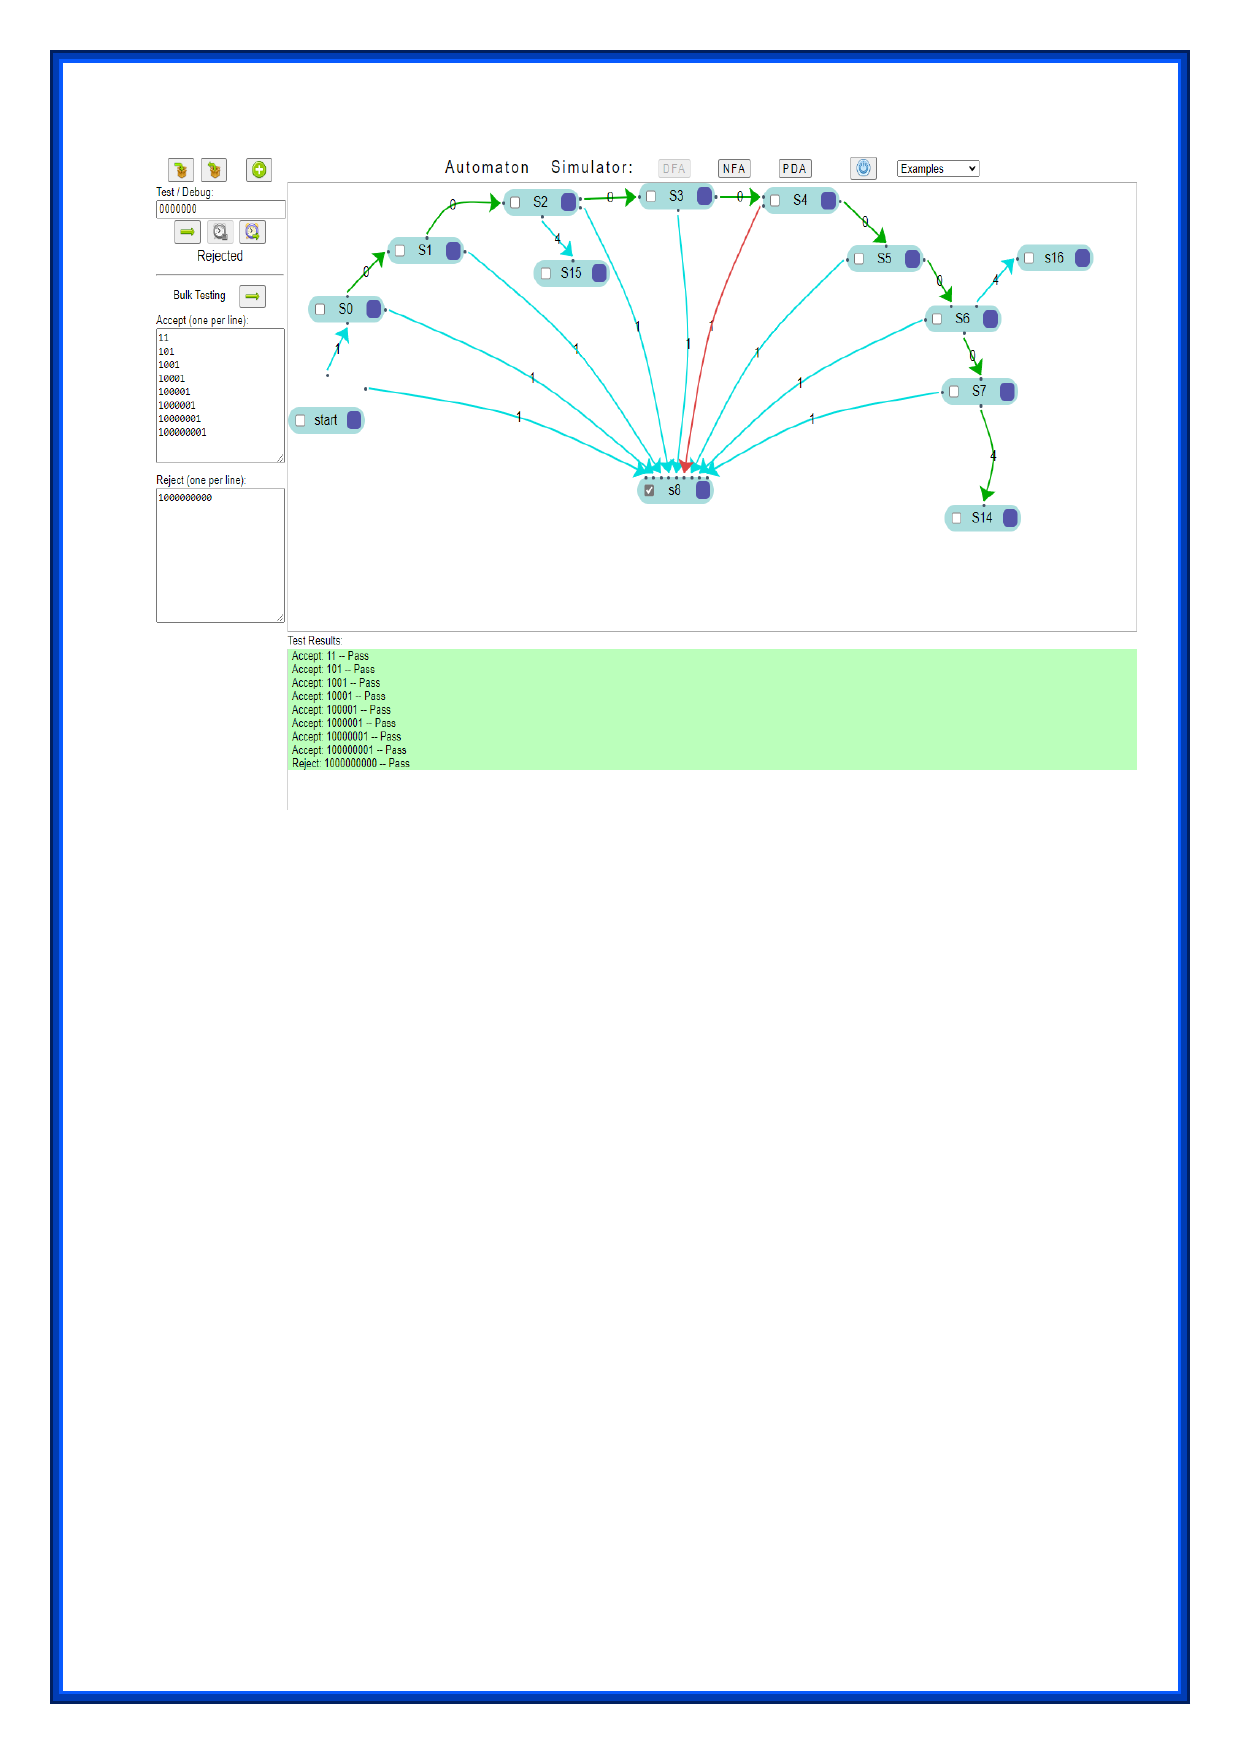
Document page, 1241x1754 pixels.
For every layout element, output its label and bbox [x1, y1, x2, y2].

picture [150, 150, 1142, 810]
